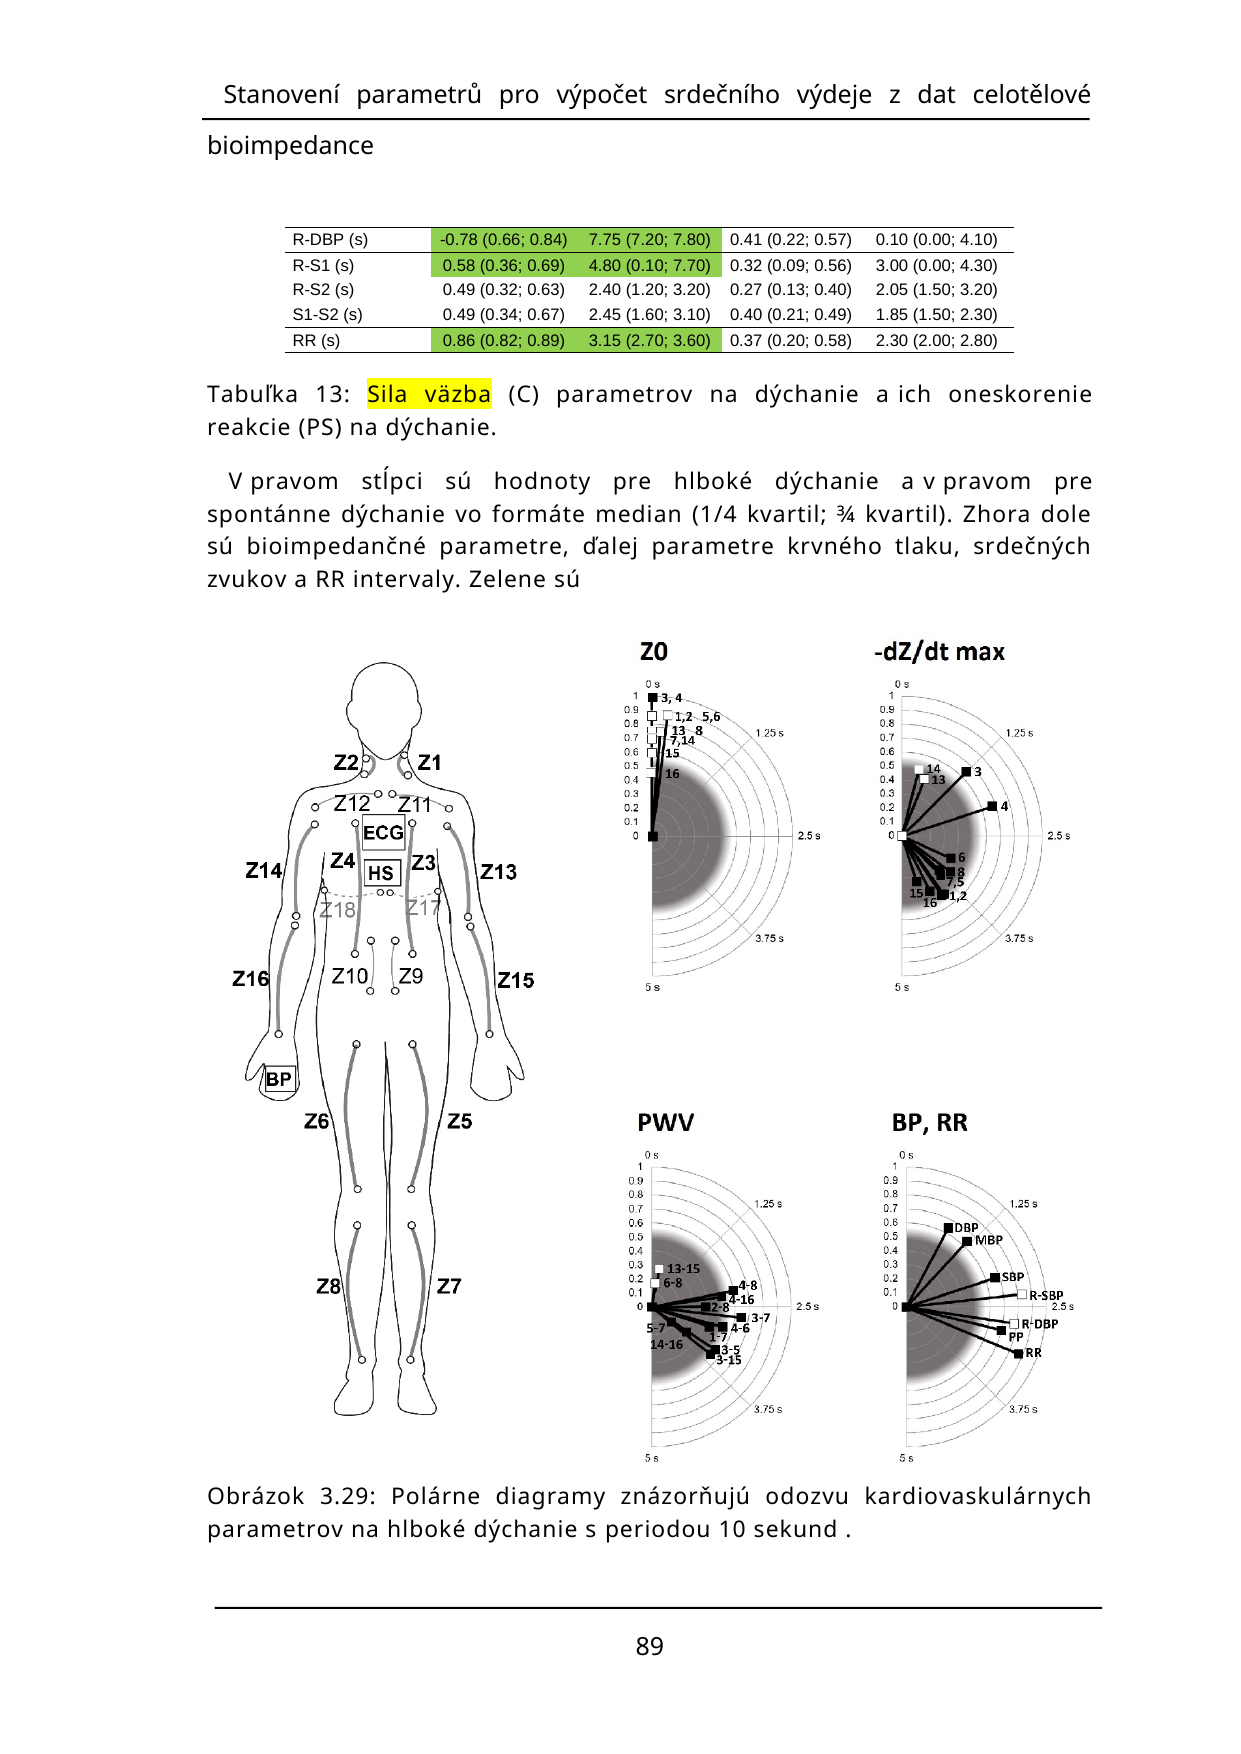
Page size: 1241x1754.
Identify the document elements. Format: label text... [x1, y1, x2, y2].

table_cell 0.10 (0.00; 4.10) [868, 228, 1014, 252]
table_cell 0.40 (0.21; 0.49) [723, 302, 868, 327]
table_cell 3.00 (0.00; 4.30) [868, 253, 1014, 277]
table_cell 0.37 (0.20; 0.58) [723, 328, 868, 352]
text V pravom stĺpci sú hodnoty pre hlboké dýchanie a v pravom pre spontánne dýchanie vo formáte median (1/4 kvartil; ¾ kvartil). Zhora dole sú bioimpedančné parametre, ďalej parametre krvného tlaku, srdečných zvukov a RR intervaly. Zelene sú [207, 465, 1092, 594]
table_cell 7.75 (7.20; 7.80) [577, 228, 722, 252]
table_cell 0.58 (0.36; 0.69) [431, 253, 577, 277]
table_cell 0.27 (0.13; 0.40) [723, 277, 868, 302]
table_cell -0.78 (0.66; 0.84) [431, 228, 577, 252]
table_cell RR (s) [285, 328, 431, 352]
table_cell S1-S2 (s) [285, 302, 431, 327]
table_cell 0.41 (0.22; 0.57) [723, 228, 868, 252]
table_cell 2.45 (1.60; 3.10) [577, 302, 722, 327]
table_cell 0.49 (0.32; 0.63) [431, 277, 577, 302]
table_cell R-S2 (s) [285, 277, 431, 302]
table_cell R-S1 (s) [285, 253, 431, 277]
table_cell R-DBP (s) [285, 228, 431, 252]
table_cell 2.40 (1.20; 3.20) [577, 277, 722, 302]
table_cell 3.15 (2.70; 3.60) [577, 328, 722, 352]
table_cell 4.80 (0.10; 7.70) [577, 253, 722, 277]
text Tabuľka 13: Sila väzba (C) parametrov na dýchanie a ich oneskorenie reakcie (PS) na dýchanie. [207, 378, 1092, 442]
table_cell 1.85 (1.50; 2.30) [868, 302, 1014, 327]
table_cell 0.32 (0.09; 0.56) [723, 253, 868, 277]
table_cell 2.05 (1.50; 3.20) [868, 277, 1014, 302]
table_cell 0.86 (0.82; 0.89) [431, 328, 577, 352]
table_cell 0.49 (0.34; 0.67) [431, 302, 577, 327]
table_cell 2.30 (2.00; 2.80) [868, 328, 1014, 352]
picture [206, 621, 1093, 1479]
